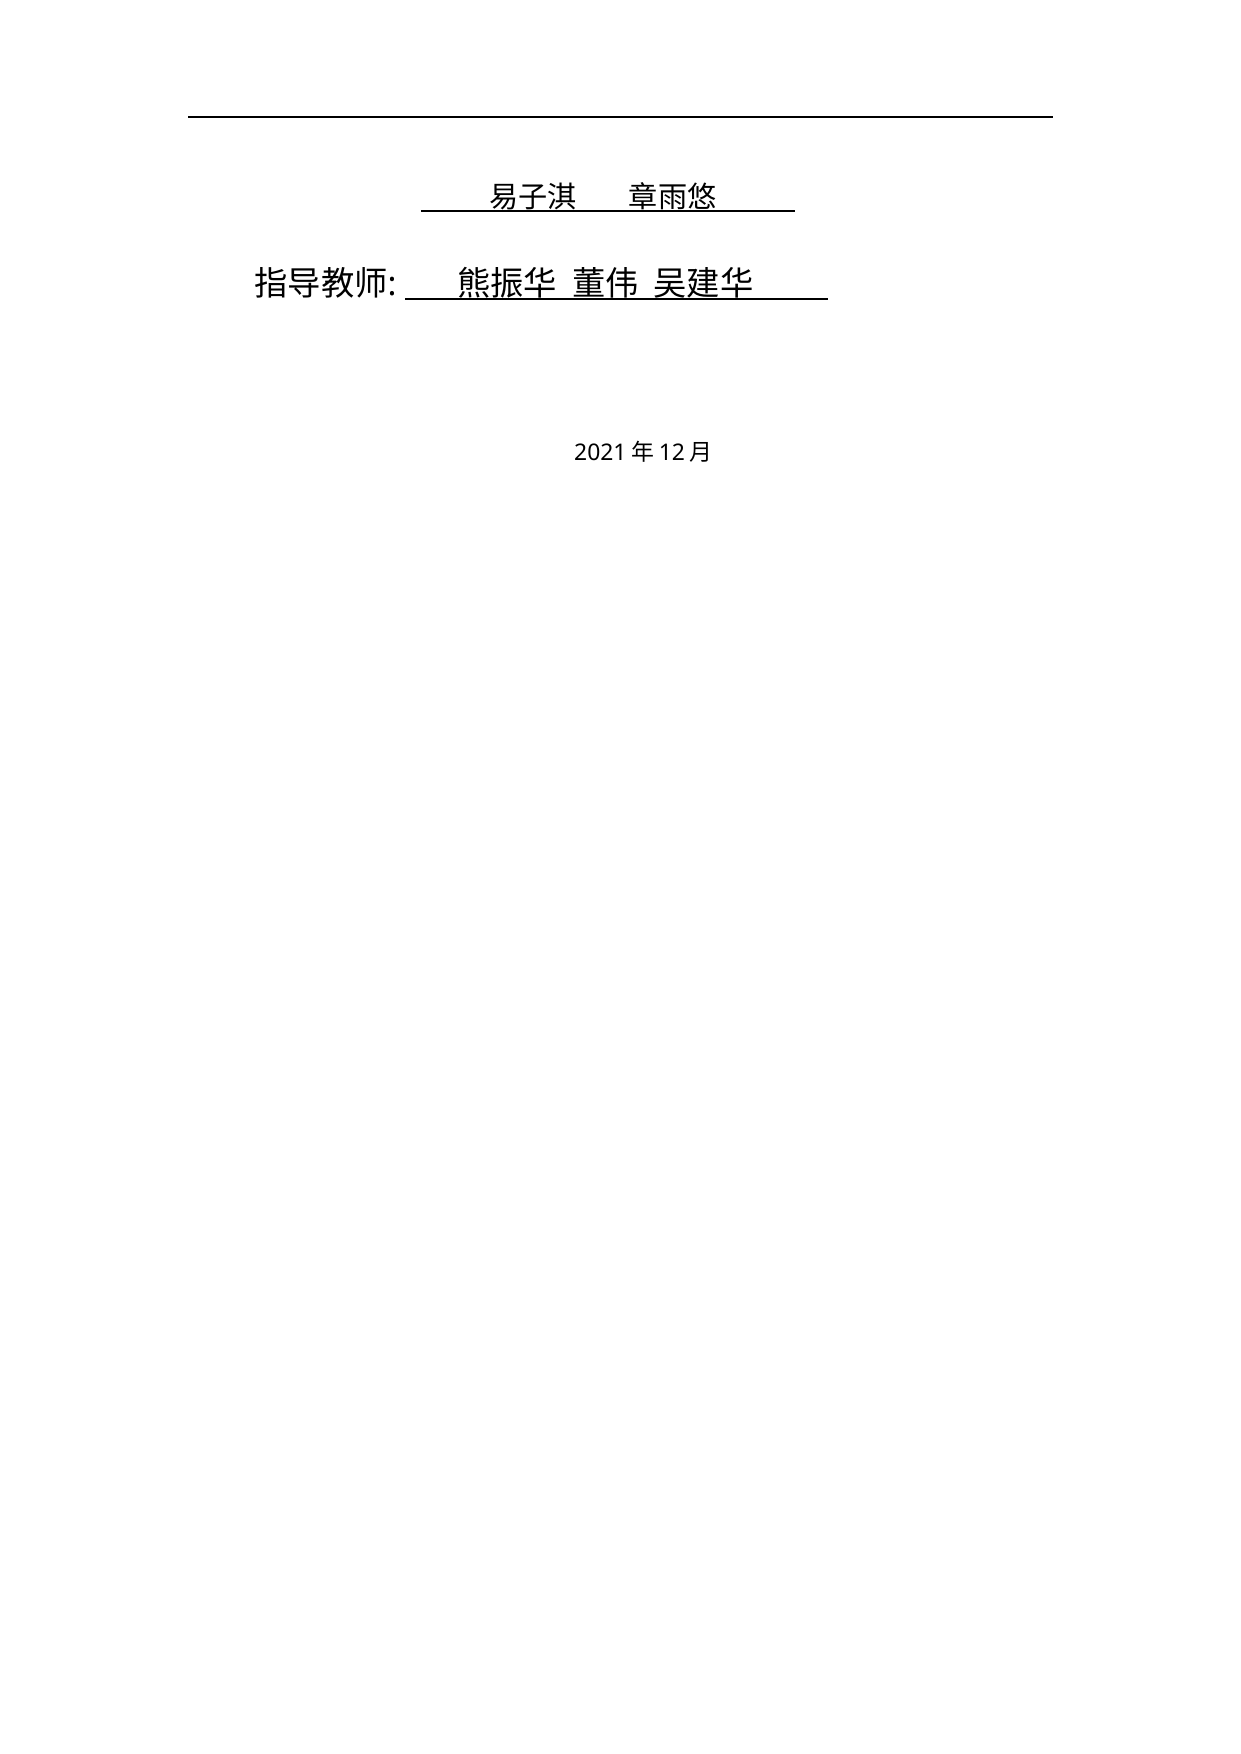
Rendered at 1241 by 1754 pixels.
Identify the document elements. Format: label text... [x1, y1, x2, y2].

text 指导教师: 熊振华 董伟 吴建华 [187, 248, 1053, 313]
text 2021年12月 [187, 418, 1053, 483]
text 易子淇 章雨悠 [187, 162, 1053, 227]
